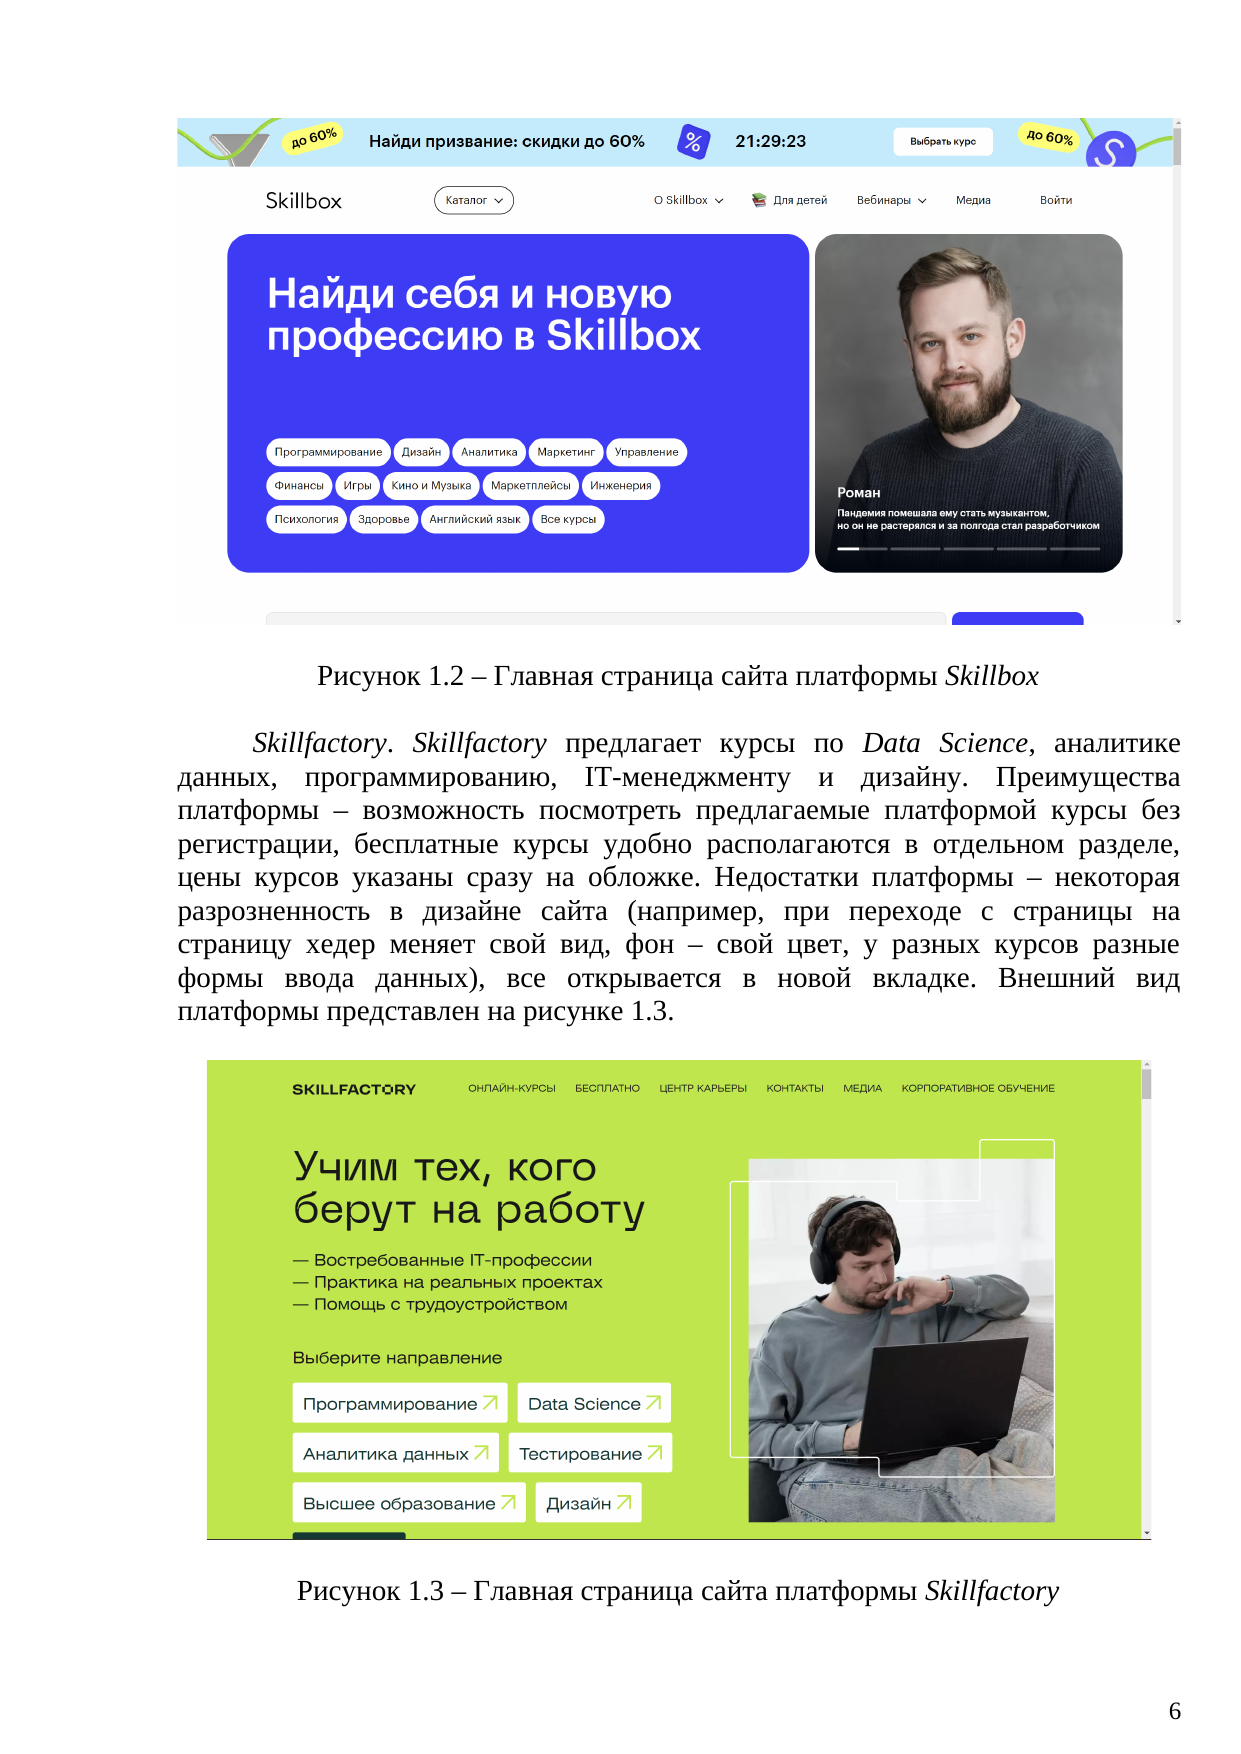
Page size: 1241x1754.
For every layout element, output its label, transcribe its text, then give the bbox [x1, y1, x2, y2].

picture [177, 118, 1182, 625]
text Рисунок 1.3 – Главная страница сайта платформы Skillfactory [177, 1573, 1181, 1607]
text Рисунок 1.2 – Главная страница сайта платформы Skillbox [177, 658, 1181, 692]
text Skillfactory. Skillfactory предлагает курсы по Data Science, аналитике данных, программированию, IT-менеджменту и дизайну. Преимущества платформы – возможность посмотреть предлагаемые платформой курсы без регистрации, бесплатные курсы удобно располагаются в отдельном разделе, цены курсов указаны сразу на обложке. Недостатки платформы – некоторая разрозненность в дизайне сайта (например, при переходе с страницы на страницу хедер меняет свой вид, фон – свой цвет, у разных курсов разные формы ввода данных), все открывается в новой вкладке. Внешний вид платформы представлен на рисунке 1.3. [177, 725, 1181, 1027]
picture [206, 1060, 1152, 1540]
